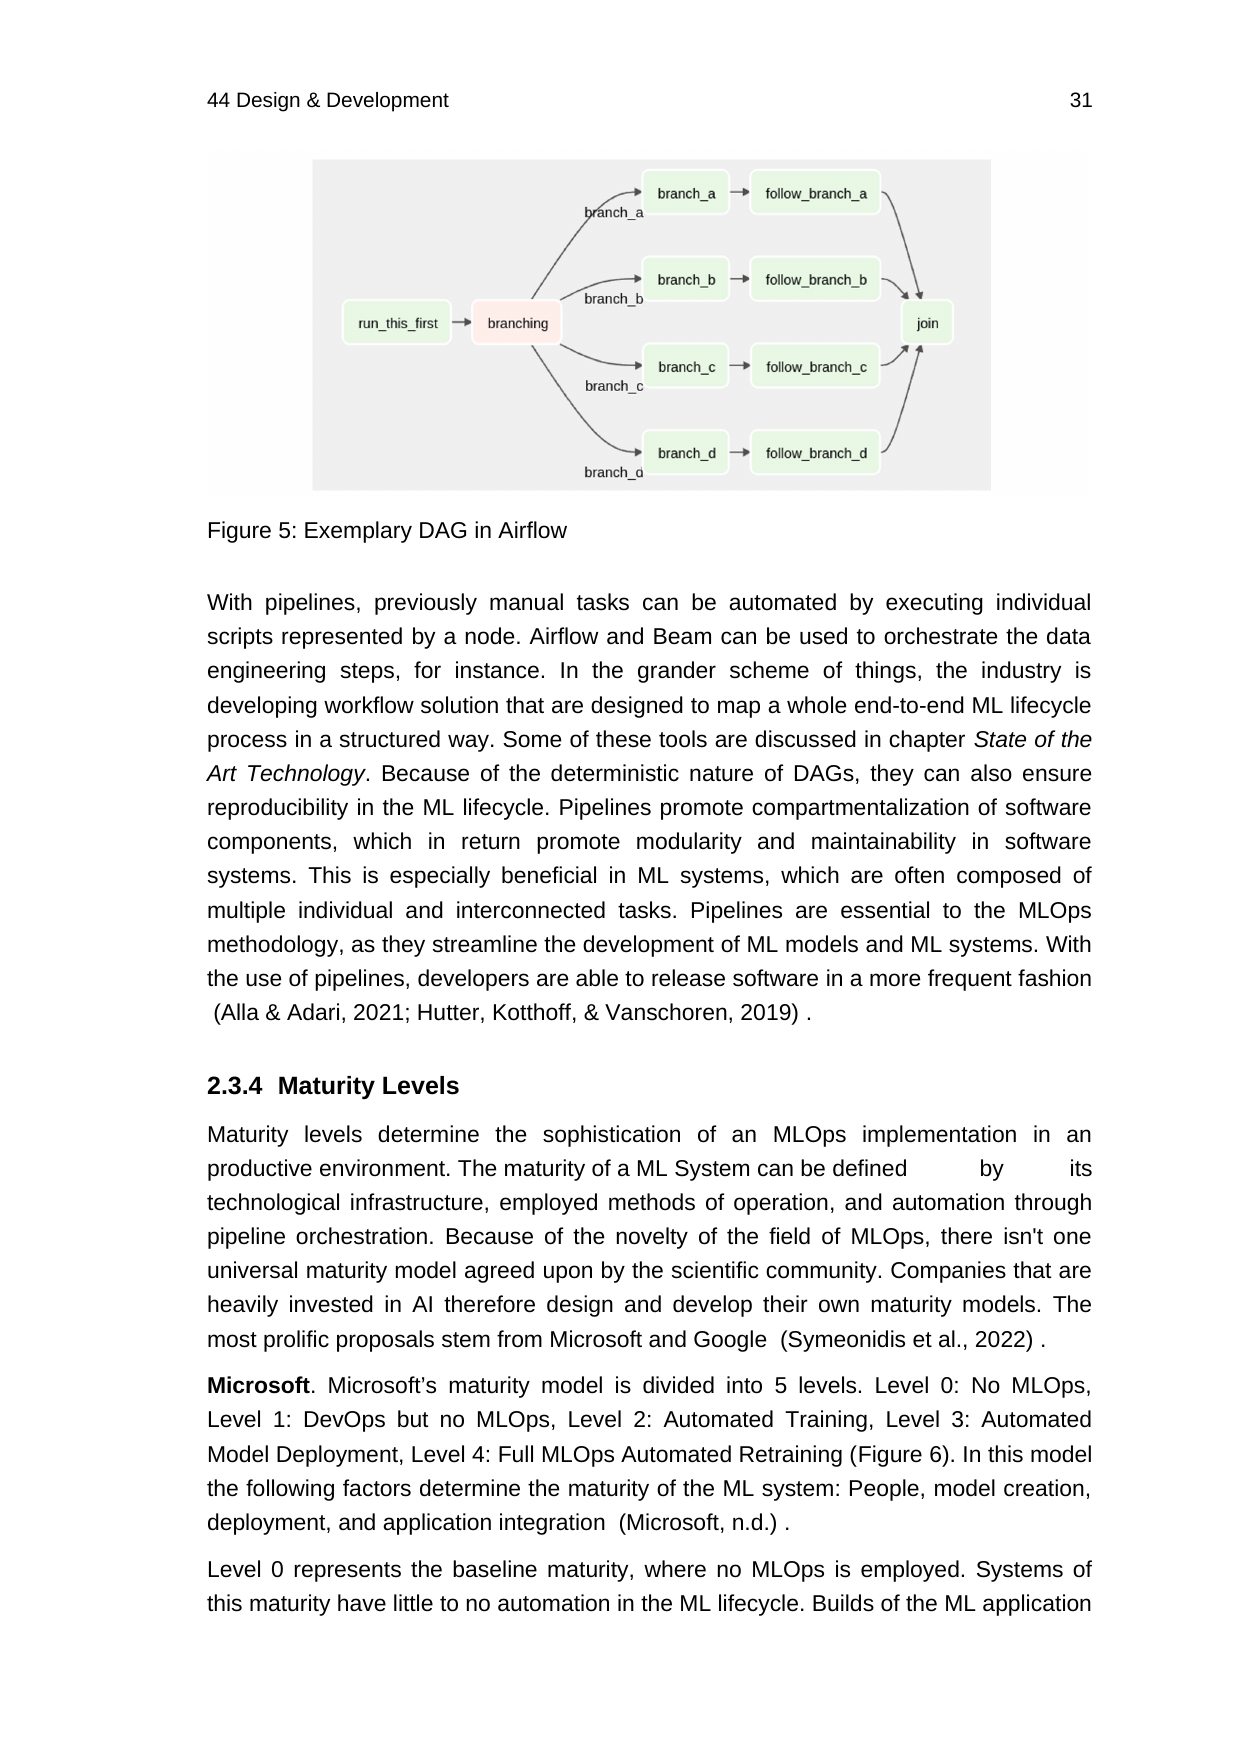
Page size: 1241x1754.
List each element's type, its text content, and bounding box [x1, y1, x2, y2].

text Microsoft. Microsoft’s maturity model is divided into 5 levels. Level 0: No MLOps, Level 1: DevOps but no MLOps, Level 2: Automated Training, Level 3: Automated Model Deployment, Level 4: Full MLOps Automated Retraining (Figure 4). In this model the following factors determine the maturity of the ML system: People, model creation, deployment, and application integration . [207, 1372, 1092, 1535]
text With pipelines, previously manual tasks can be automated by executing individual scripts represented by a node. Airflow and Beam can be used to orchestrate the data engineering steps, for instance. In the grander scheme of things, the industry is developing workflow solution that are designed to map a whole end-to-end ML lifecycle process in a structured way. Some of these tools are discussed in chapter State of the Art Technology. Because of the deterministic nature of DAGs, they can also ensure reproducibility in the ML lifecycle. Pipelines promote compartmentalization of software components, which in return promote modularity and maintainability in software systems. This is especially beneficial in ML systems, which are often composed of multiple individual and interconnected tasks. Pipelines are essential to the MLOps methodology, as they streamline the development of ML models and ML systems. With the use of pipelines, developers are able to release software in a more frequent fashion . [207, 589, 1092, 1026]
text Figure 5: Exemplary DAG in Airflow [207, 517, 1092, 544]
subtitle Maturity Levels [207, 1071, 1092, 1099]
picture [206, 147, 1093, 498]
text Maturity levels determine the sophistication of an MLOps implementation in an productive environment. The maturity of a ML System can be defined by its technological infrastructure, employed methods of operation, and automation through pipeline orchestration. Because of the novelty of the field of MLOps, there isn't one universal maturity model agreed upon by the scientific community. Companies that are heavily invested in AI therefore design and develop their own maturity models. The most prolific proposals stem from Microsoft and Google . [207, 1121, 1092, 1352]
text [207, 1556, 1092, 1616]
